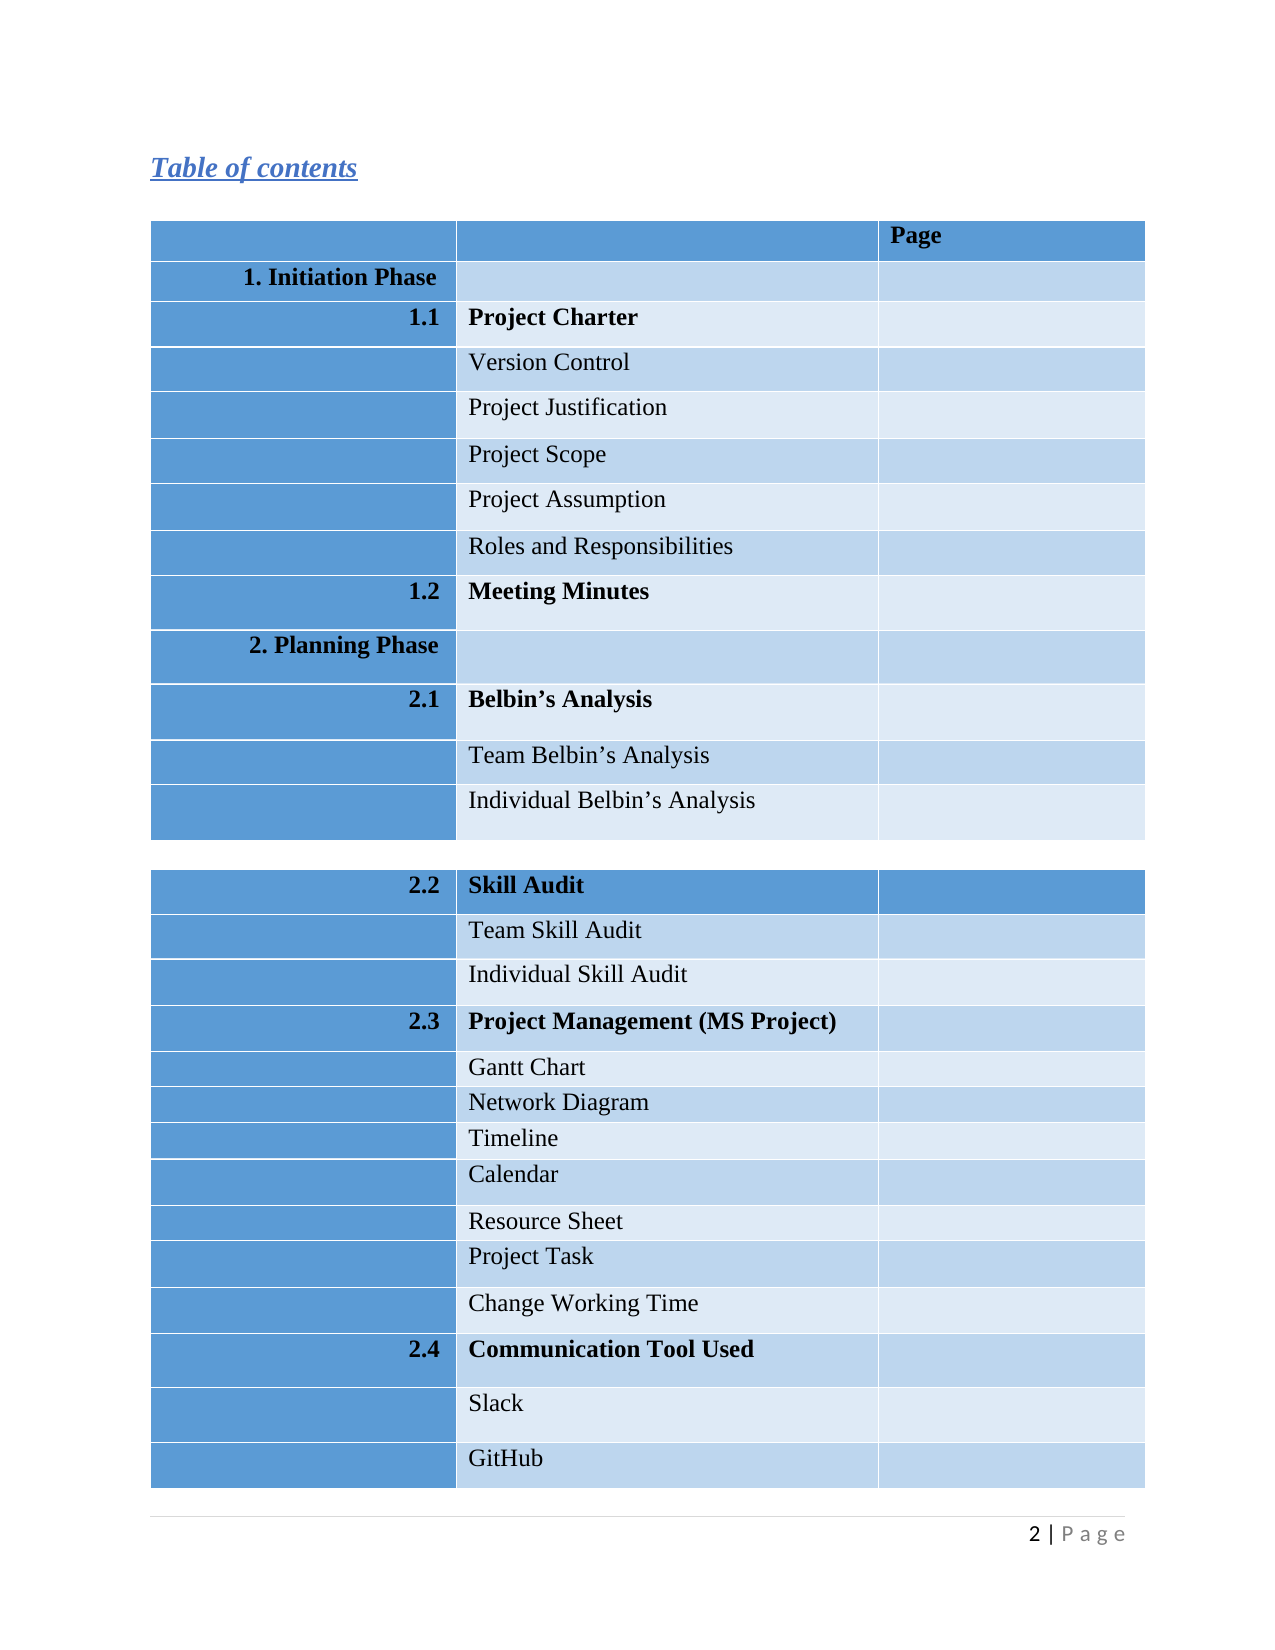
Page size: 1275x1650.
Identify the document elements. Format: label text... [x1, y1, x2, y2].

table_cell Change Working Time [457, 1288, 878, 1333]
table_cell [879, 960, 1145, 1005]
table_cell [151, 741, 456, 784]
table_cell [151, 1443, 456, 1488]
text Table of contents [150, 150, 1125, 183]
table_cell Project Management (MS Project) [457, 1006, 878, 1051]
table_cell Version Control [457, 348, 878, 391]
table_cell Resource Sheet [457, 1206, 878, 1240]
table_cell 2.1 [151, 685, 456, 739]
table_cell [879, 576, 1145, 629]
table_cell Project Justification [457, 392, 878, 438]
table_cell [879, 484, 1145, 530]
table_cell [879, 915, 1145, 958]
table_cell [879, 302, 1145, 346]
table_cell Project Scope [457, 439, 878, 483]
table_cell Project Task [457, 1241, 878, 1287]
table_cell [151, 531, 456, 575]
table_cell [151, 1206, 456, 1240]
table_cell Gantt Chart [457, 1052, 878, 1086]
table_cell [879, 531, 1145, 575]
table_header [151, 221, 456, 261]
table_cell 2.4 [151, 1334, 456, 1387]
table_header Skill Audit [457, 870, 878, 914]
table_cell Team Belbin’s Analysis [457, 741, 878, 784]
table_cell [151, 960, 456, 1005]
table_cell 2.3 [151, 1006, 456, 1051]
table_cell [151, 392, 456, 438]
table_cell Roles and Responsibilities [457, 531, 878, 575]
table_cell [151, 484, 456, 530]
table_cell Network Diagram [457, 1087, 878, 1122]
table_cell [151, 1388, 456, 1442]
table_cell 1. Initiation Phase [151, 262, 456, 301]
table_cell [879, 1206, 1145, 1240]
table_cell Individual Belbin’s Analysis [457, 785, 878, 840]
table_cell [457, 262, 878, 301]
table_cell Team Skill Audit [457, 915, 878, 958]
table_cell Timeline [457, 1123, 878, 1158]
table_cell [879, 785, 1145, 840]
table_cell [879, 741, 1145, 784]
table_header 2.2 [151, 870, 456, 914]
table_cell [151, 1288, 456, 1333]
table_cell [151, 915, 456, 958]
table_cell [879, 631, 1145, 683]
table_cell [151, 1123, 456, 1158]
table_cell [879, 1288, 1145, 1333]
table_cell Slack [457, 1388, 878, 1442]
table_cell [879, 348, 1145, 391]
table_cell [151, 1087, 456, 1122]
table_cell Meeting Minutes [457, 576, 878, 629]
table_cell [879, 1006, 1145, 1051]
table_header [457, 221, 878, 261]
table_header [879, 870, 1145, 914]
table_cell Project Charter [457, 302, 878, 346]
table_cell [879, 392, 1145, 438]
table_cell [151, 1052, 456, 1086]
table_cell [879, 1123, 1145, 1158]
table_cell [879, 685, 1145, 739]
table_cell [879, 1388, 1145, 1442]
table_cell [879, 1087, 1145, 1122]
table_cell GitHub [457, 1443, 878, 1488]
table_cell 1.2 [151, 576, 456, 629]
table_cell [151, 785, 456, 840]
table_cell Communication Tool Used [457, 1334, 878, 1387]
table_cell [879, 1443, 1145, 1488]
table_cell [457, 631, 878, 683]
table_cell [879, 1241, 1145, 1287]
table_cell Individual Skill Audit [457, 960, 878, 1005]
table_cell [879, 1160, 1145, 1205]
table_cell [879, 1052, 1145, 1086]
table_cell Calendar [457, 1160, 878, 1205]
table_cell 2. Planning Phase [151, 631, 456, 683]
table_header Page [879, 221, 1145, 261]
table_cell [879, 439, 1145, 483]
table_cell 1.1 [151, 302, 456, 346]
table_cell [151, 1241, 456, 1287]
table_cell [879, 262, 1145, 301]
table_cell [151, 1160, 456, 1205]
table_cell Belbin’s Analysis [457, 685, 878, 739]
table_cell [151, 439, 456, 483]
table_cell [879, 1334, 1145, 1387]
table_cell Project Assumption [457, 484, 878, 530]
table_cell [151, 348, 456, 391]
